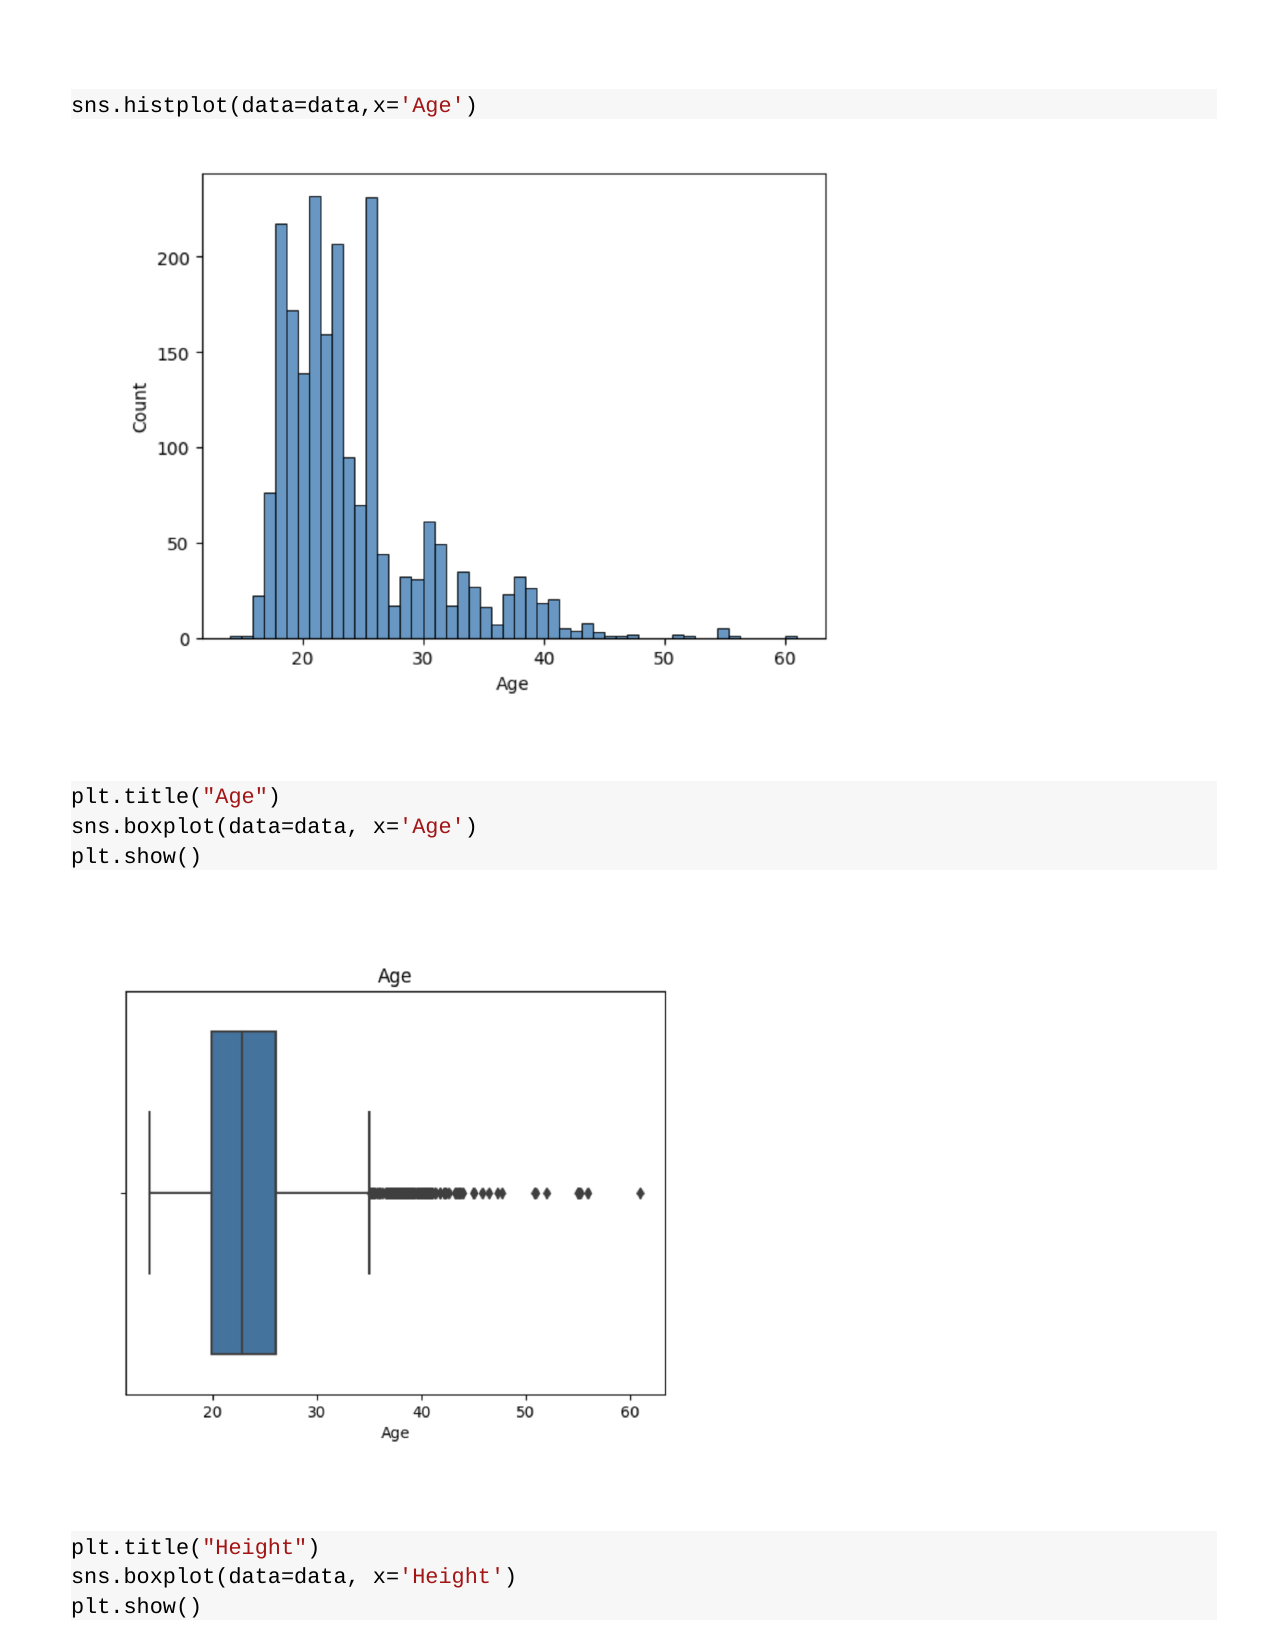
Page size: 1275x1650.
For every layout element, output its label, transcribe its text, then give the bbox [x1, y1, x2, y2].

text plt.show() [71, 1591, 1217, 1620]
text sns.histplot(data=data,x='Age') [71, 89, 1217, 119]
text plt.show() [71, 840, 1217, 870]
text plt.title("Height") [71, 1531, 1217, 1561]
text sns.boxplot(data=data, x='Height') [71, 1561, 1217, 1591]
text sns.boxplot(data=data, x='Age') [71, 810, 1217, 840]
text plt.title("Age") [71, 781, 1217, 810]
picture [70, 967, 1217, 1453]
picture [70, 168, 1217, 702]
